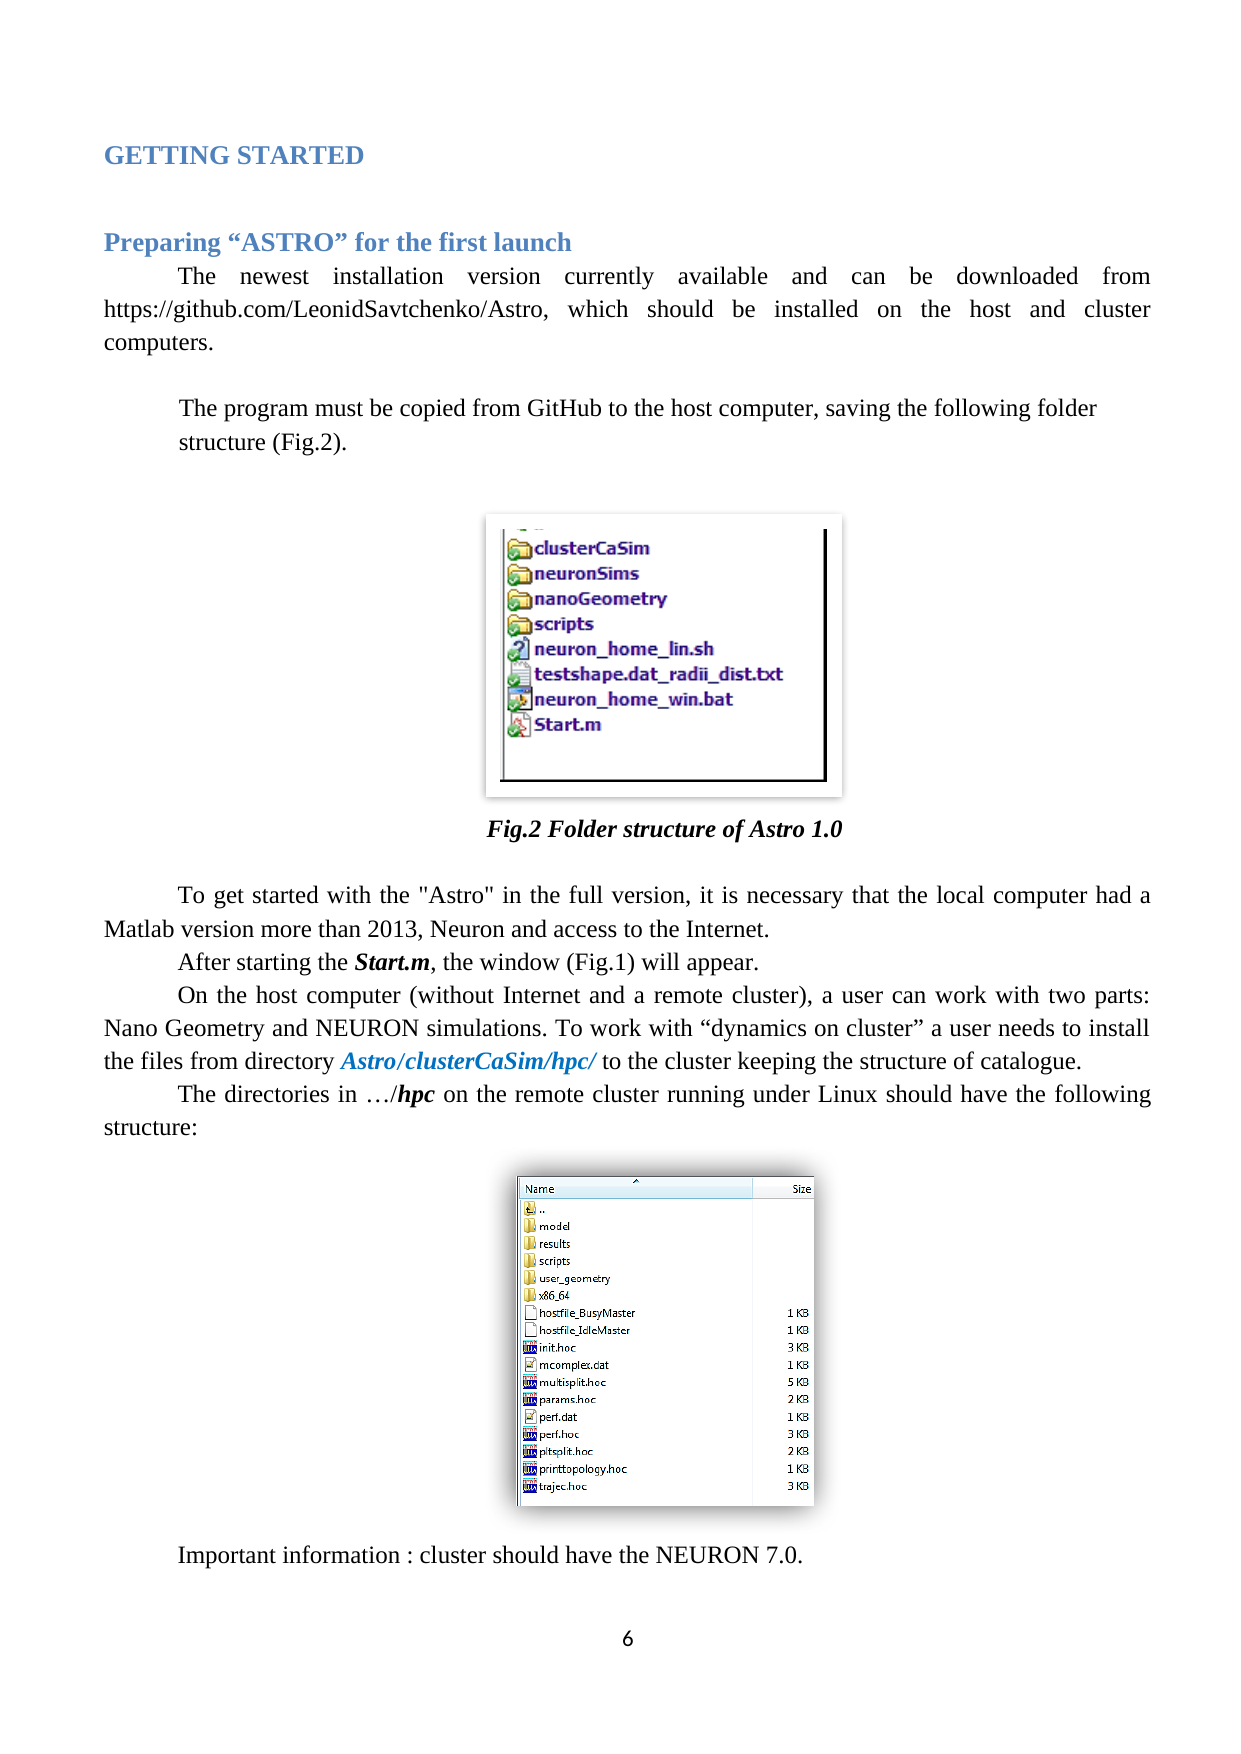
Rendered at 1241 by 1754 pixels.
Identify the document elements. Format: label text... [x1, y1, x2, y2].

text To get started with the "Astro" in the full version, it is necessary that the local computer had a Matlab version more than 2013, Neuron and access to the Internet. [103, 881, 1152, 942]
text Fig.2 Folder structure of Astro 1.0 [103, 814, 1152, 843]
picture [500, 529, 827, 782]
text The newest installation version currently available and can be downloaded from https://github.com/LeonidSavtchenko/Astro, which should be installed on the host and cluster computers. [103, 261, 1152, 356]
text After starting the Start.m, the window (Fig.1) will appear. [103, 947, 1152, 975]
subtitle GETTING STARTED [103, 139, 1152, 170]
picture [516, 1176, 814, 1506]
text Important information : cluster should have the NEURON 7.0. [103, 1540, 1152, 1569]
text The directories in …/hpc on the remote cluster running under Linux should have the following structure: [103, 1079, 1152, 1141]
text On the host computer (without Internet and a remote cluster), a user can work with two parts: Nano Geometry and NEURON simulations. To work with “dynamics on cluster” a user needs to install the files from directory Astro/clusterCaSim/hpc/ to the cluster keeping the structure of catalogue. [103, 980, 1152, 1075]
list The program must be copied from GitHub to the host computer, saving the following folder structure (Fig.2). [178, 393, 1152, 455]
subtitle Preparing “ASTRO” for the first launch [103, 226, 1152, 257]
